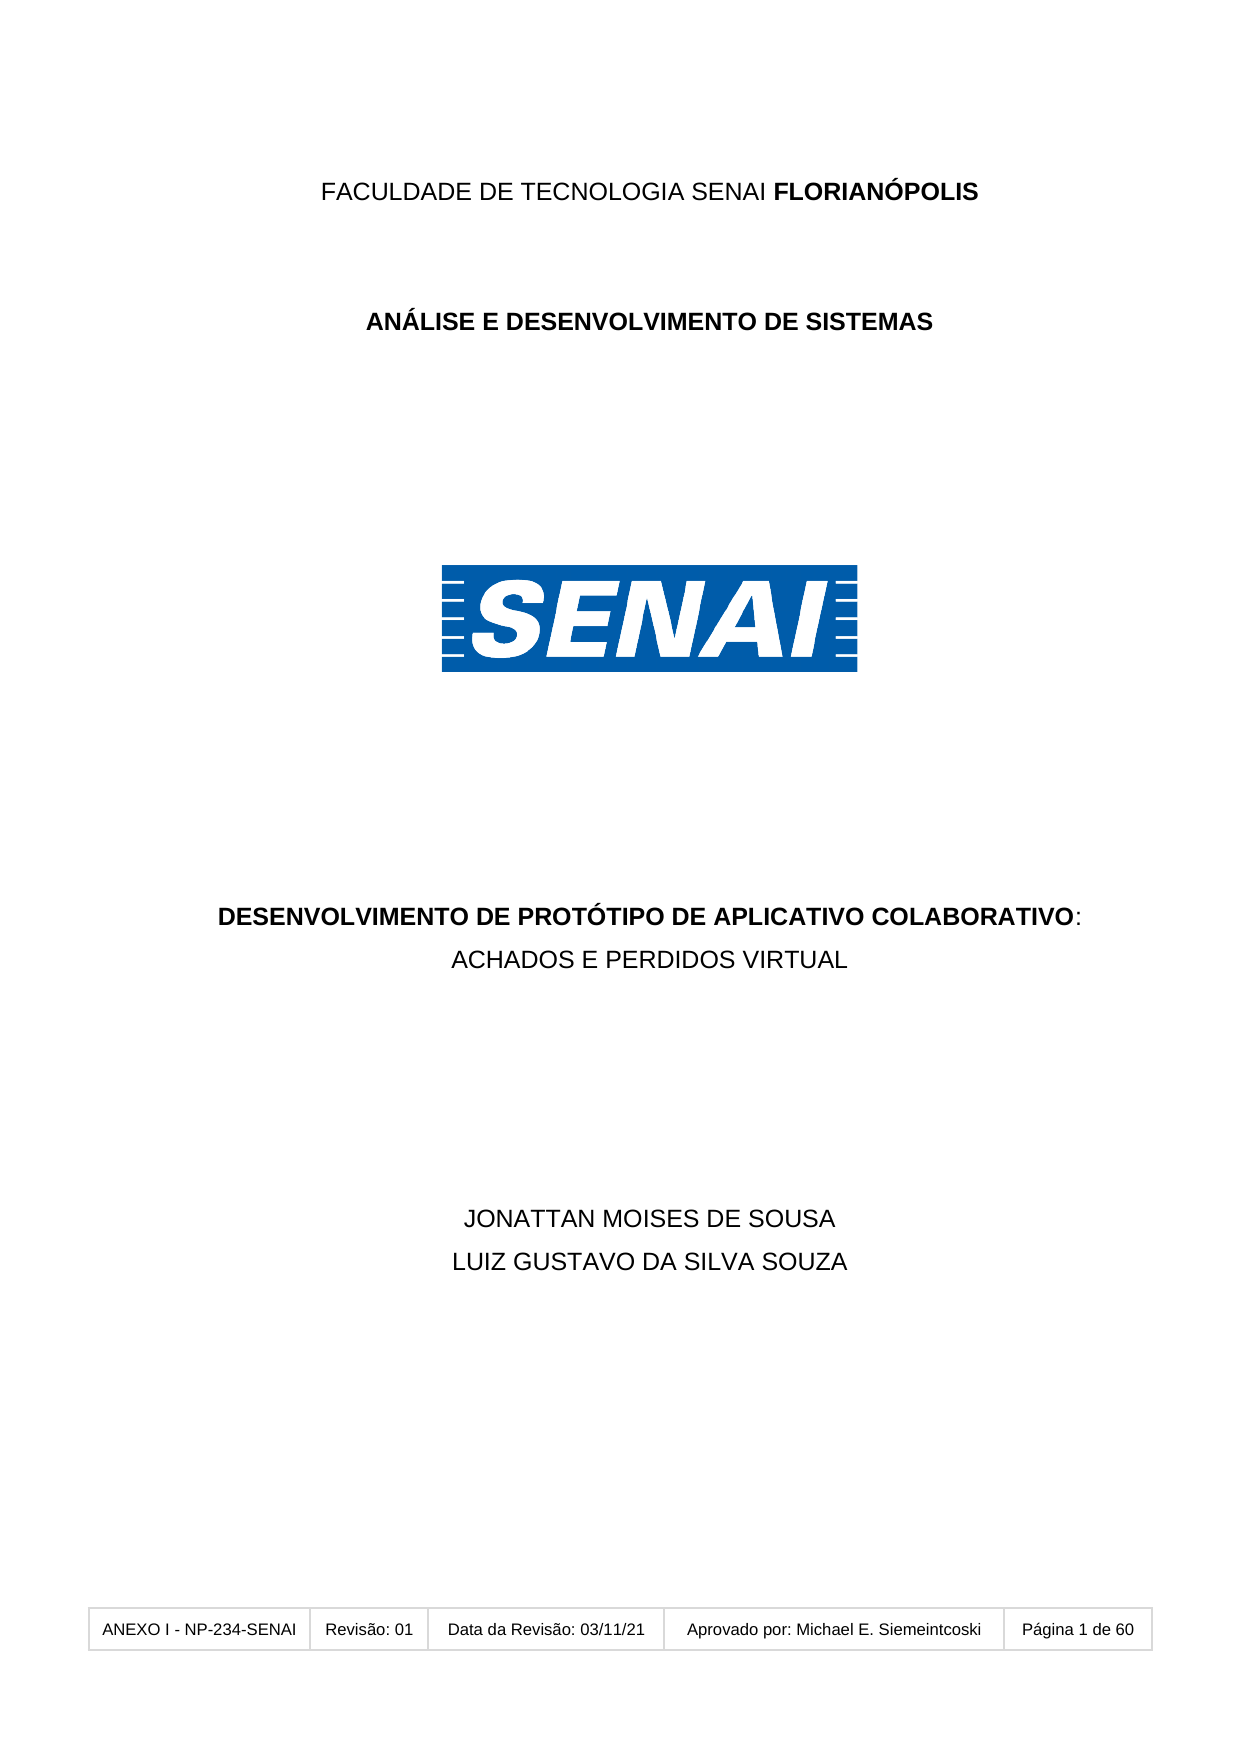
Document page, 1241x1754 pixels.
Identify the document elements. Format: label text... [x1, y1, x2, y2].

text : [177, 902, 1122, 931]
picture [441, 565, 858, 672]
